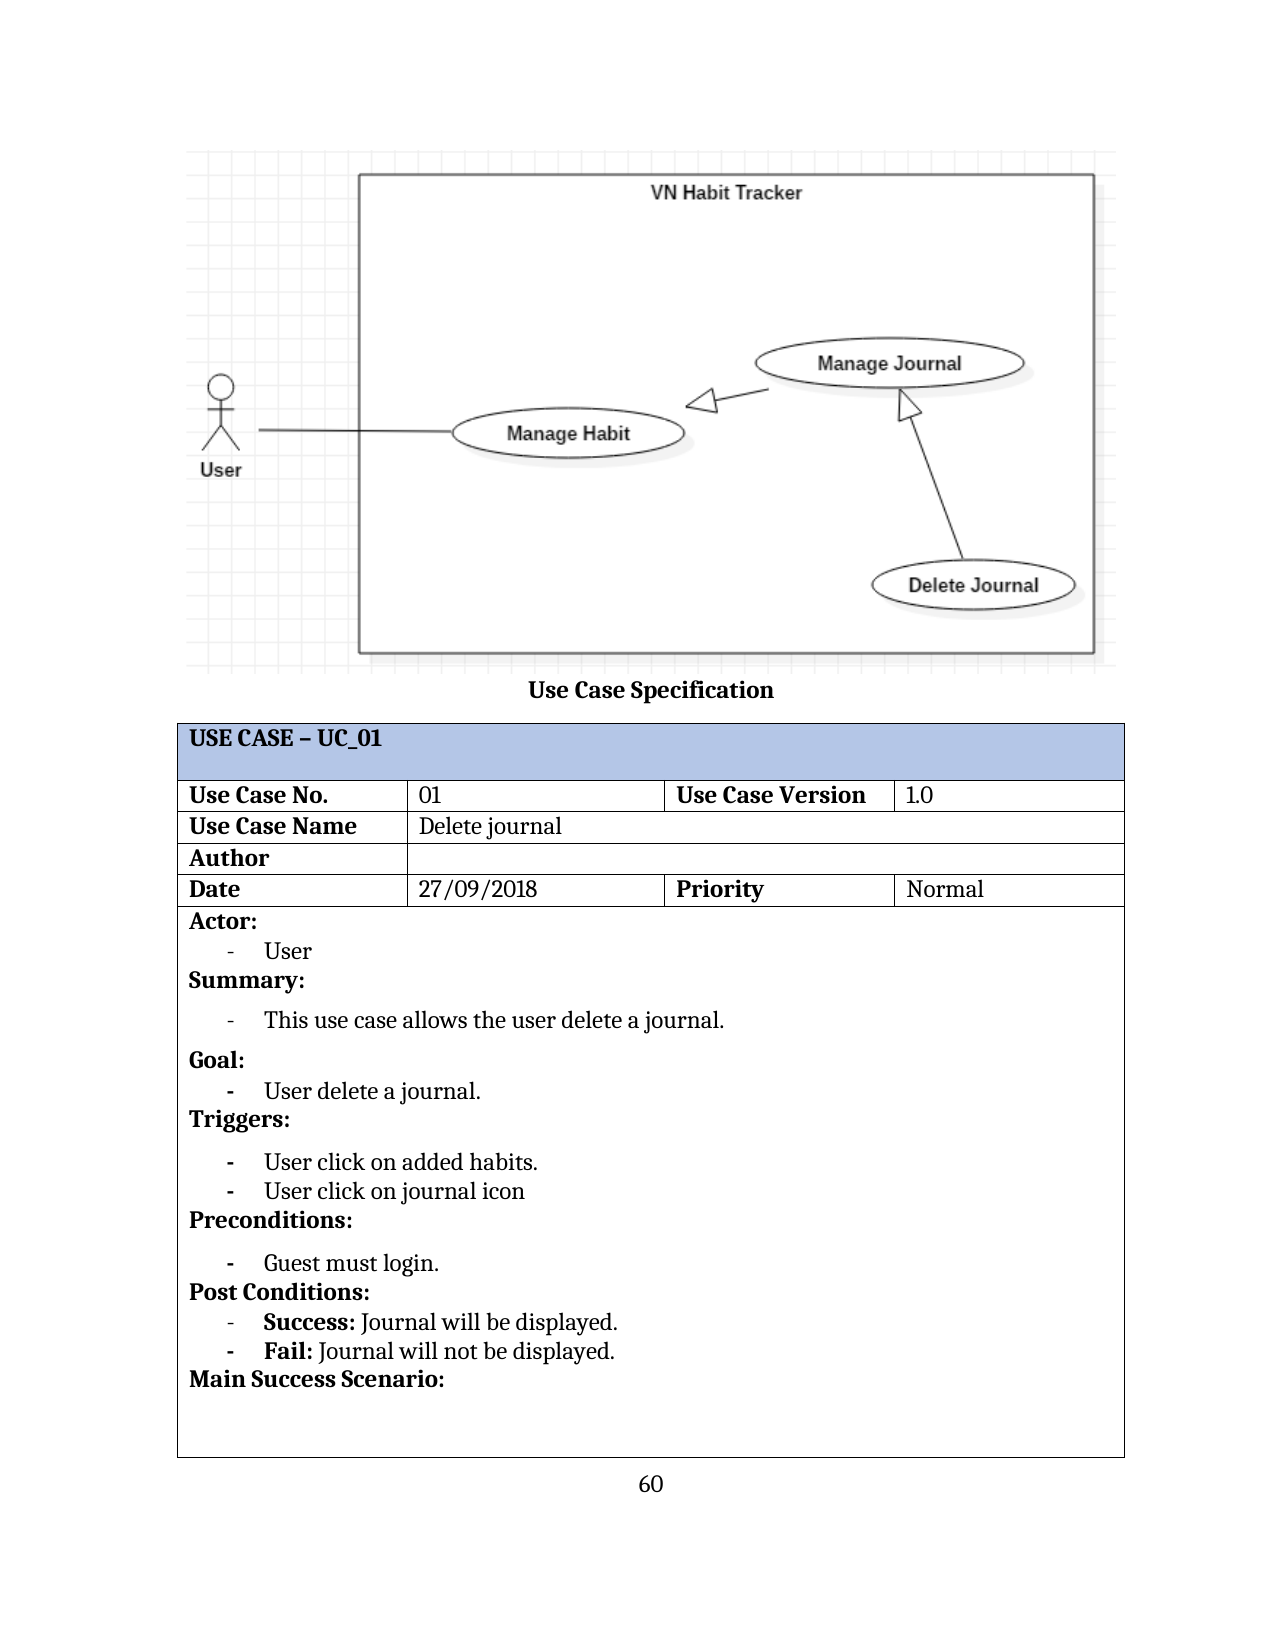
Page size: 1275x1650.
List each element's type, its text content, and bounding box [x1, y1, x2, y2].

picture [186, 150, 1116, 674]
table_cell Use Case No. [178, 781, 407, 811]
table_cell Author [178, 844, 407, 874]
table_cell Use Case Name [178, 812, 407, 843]
table_cell [408, 844, 1124, 874]
table_cell 27/09/2018 [408, 875, 664, 906]
table_cell 01 [408, 781, 664, 811]
table_cell Date [178, 875, 407, 906]
table_cell Use Case Version [665, 781, 894, 811]
table_cell Delete journal [408, 812, 1124, 843]
table_cell Priority [665, 875, 894, 906]
table_cell 1.0 [895, 781, 1124, 811]
list Use Case Specification [177, 676, 1125, 704]
table_cell Normal [895, 875, 1124, 906]
table_header USE CASE – UC_01 [178, 724, 1124, 780]
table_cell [178, 907, 1124, 1457]
